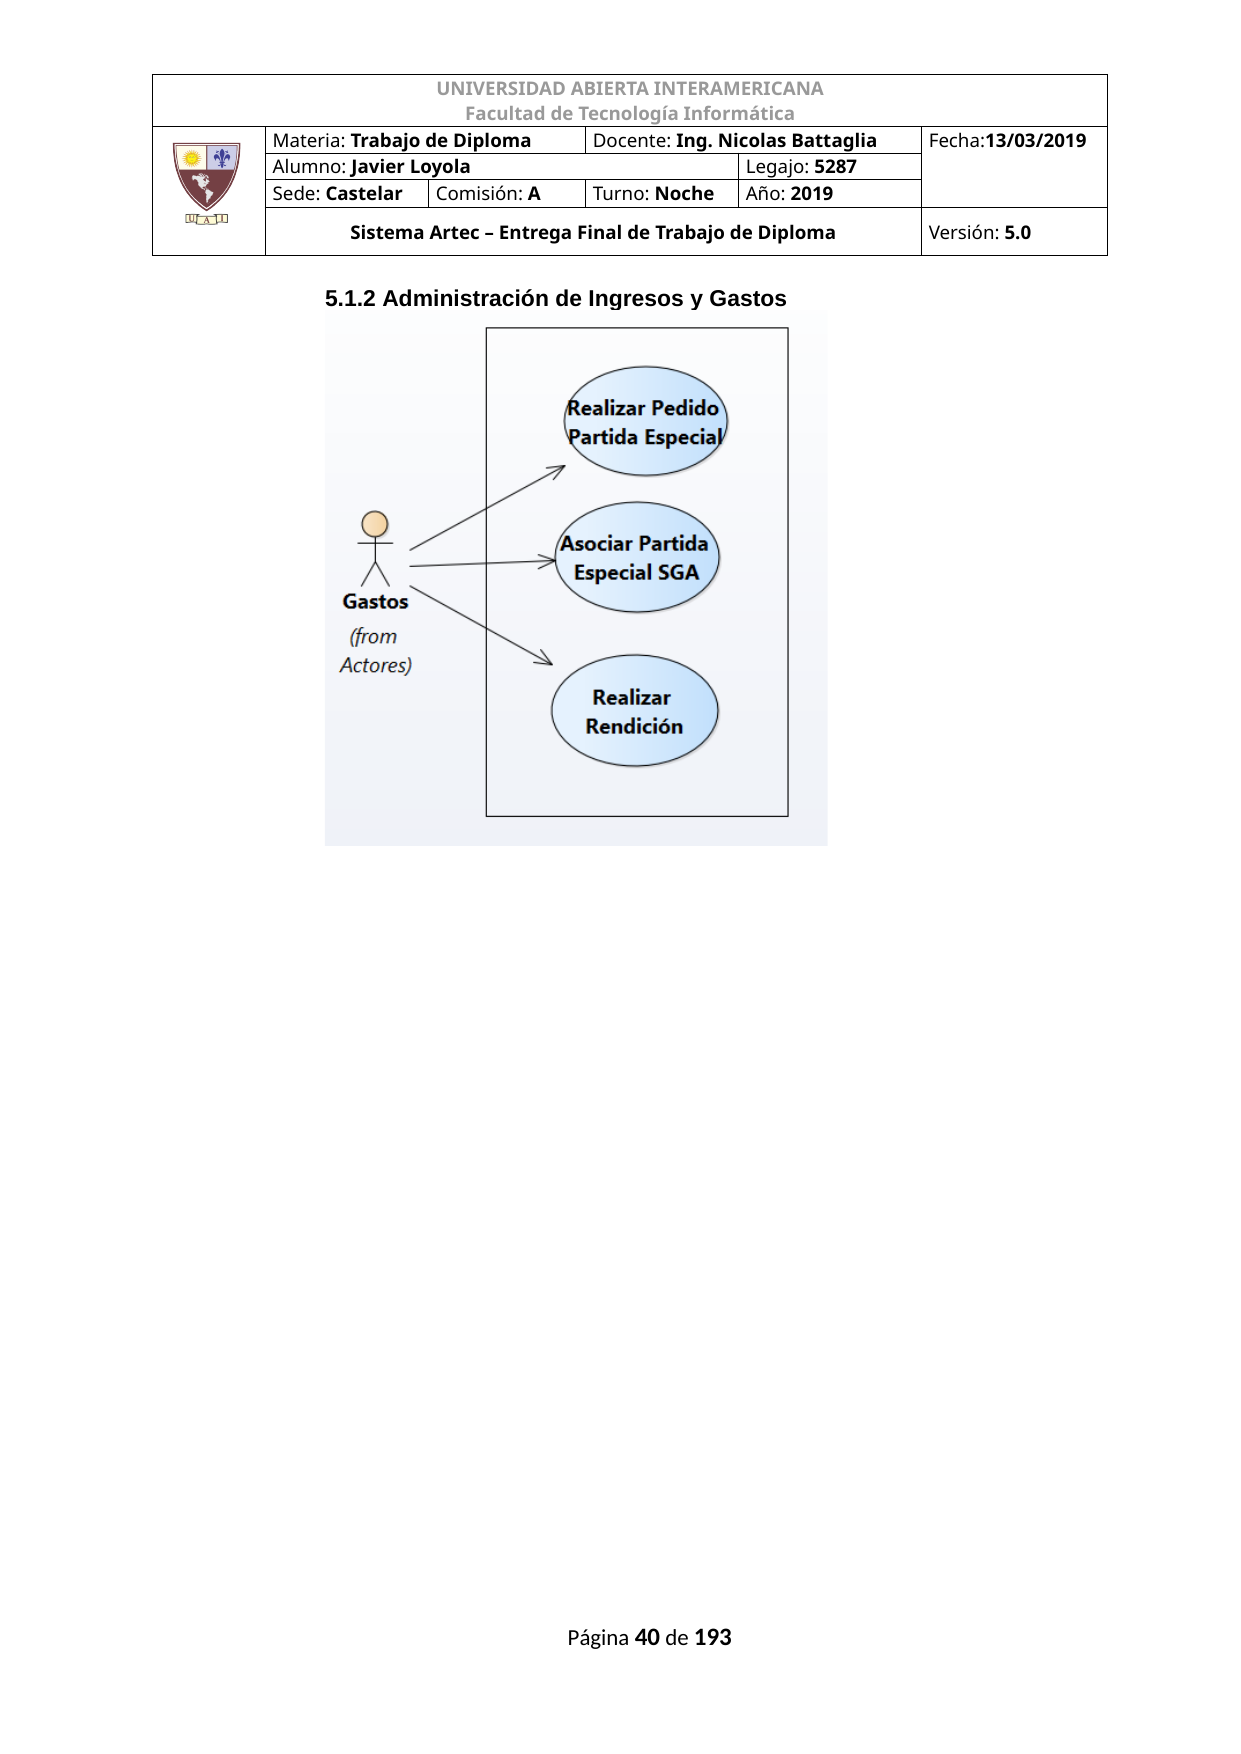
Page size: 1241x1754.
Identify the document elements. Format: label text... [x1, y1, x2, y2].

text 5.1.2 Administración de Ingresos y Gastos [325, 284, 1122, 311]
picture [324, 310, 828, 846]
picture [157, 136, 257, 228]
